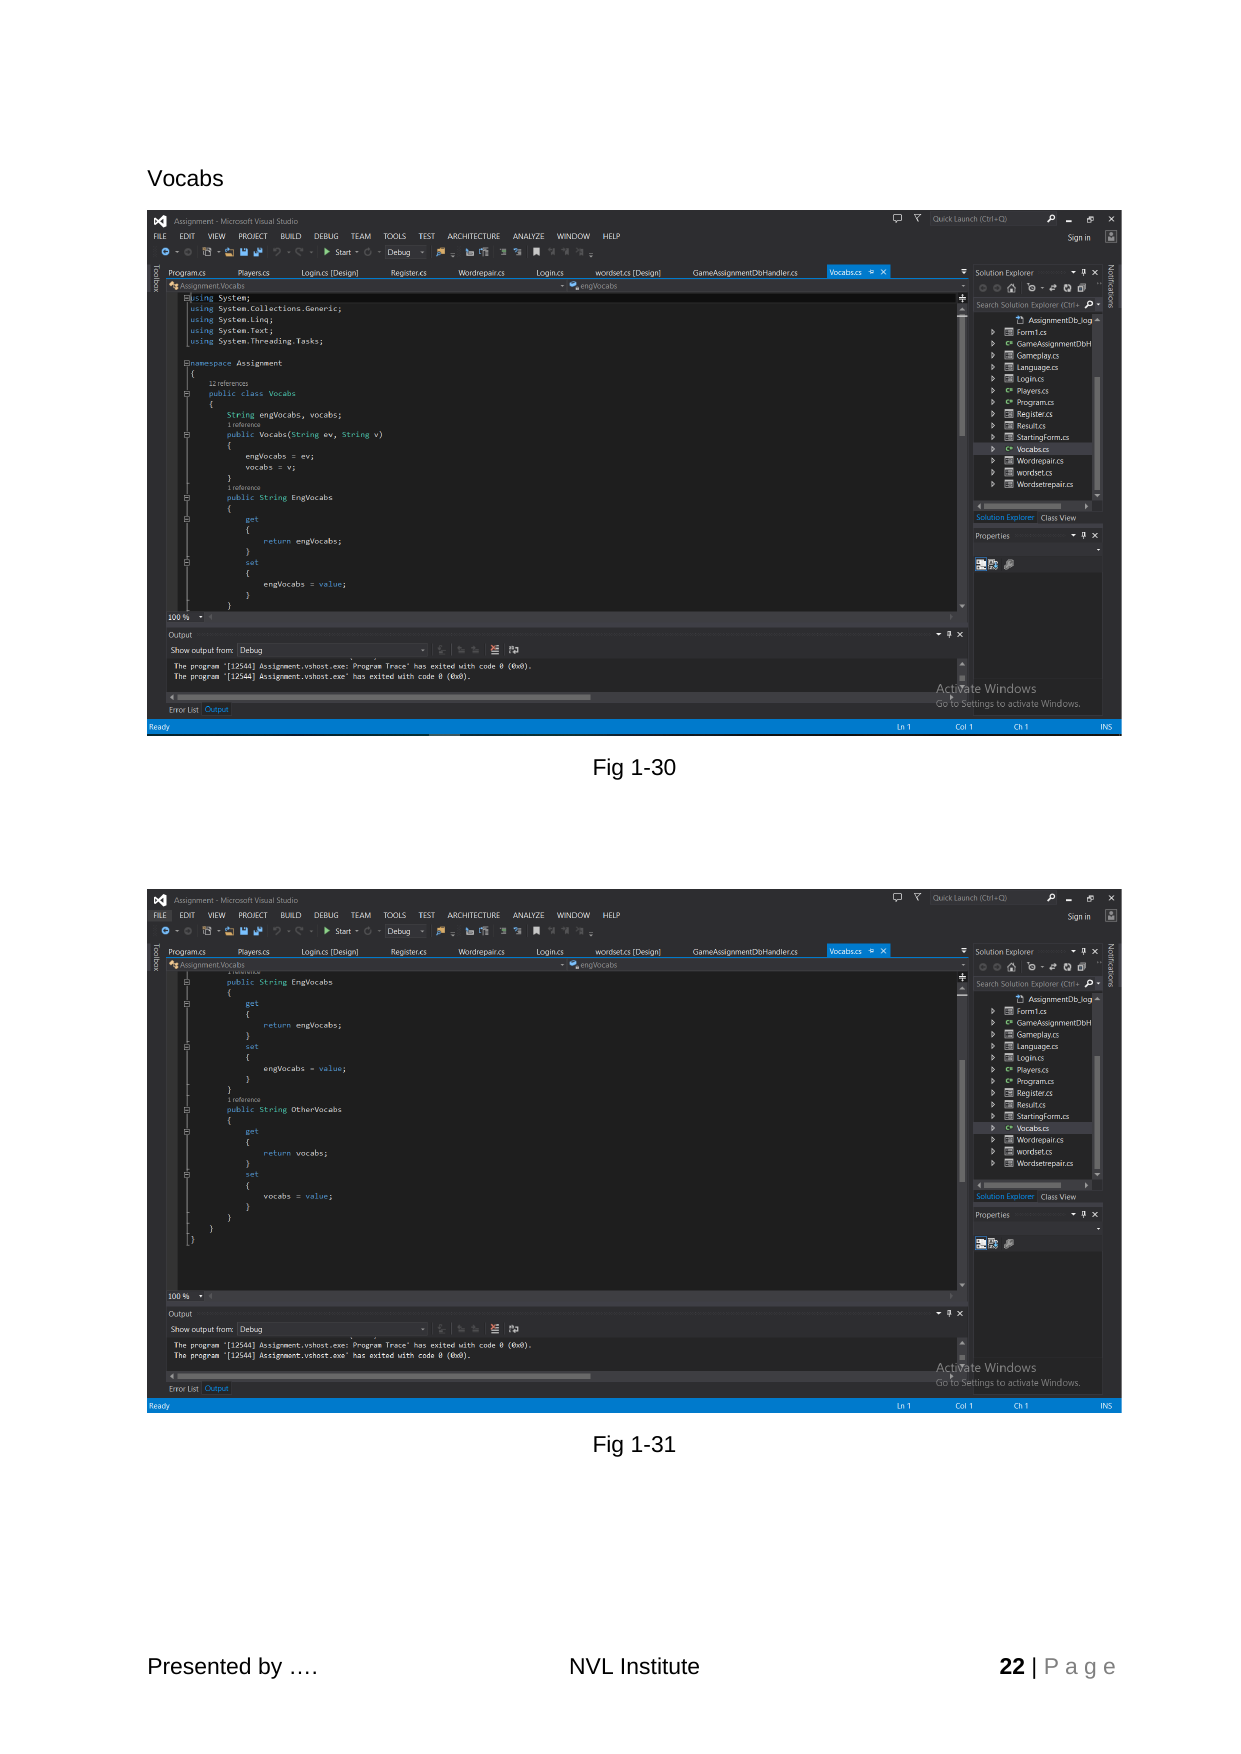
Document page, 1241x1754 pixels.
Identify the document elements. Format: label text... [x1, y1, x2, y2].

picture [147, 889, 1122, 1413]
picture [147, 210, 1122, 736]
text Fig 1-31 [147, 1431, 1122, 1457]
text Vocabs [147, 165, 1122, 192]
text Fig 1-30 [147, 754, 1122, 780]
